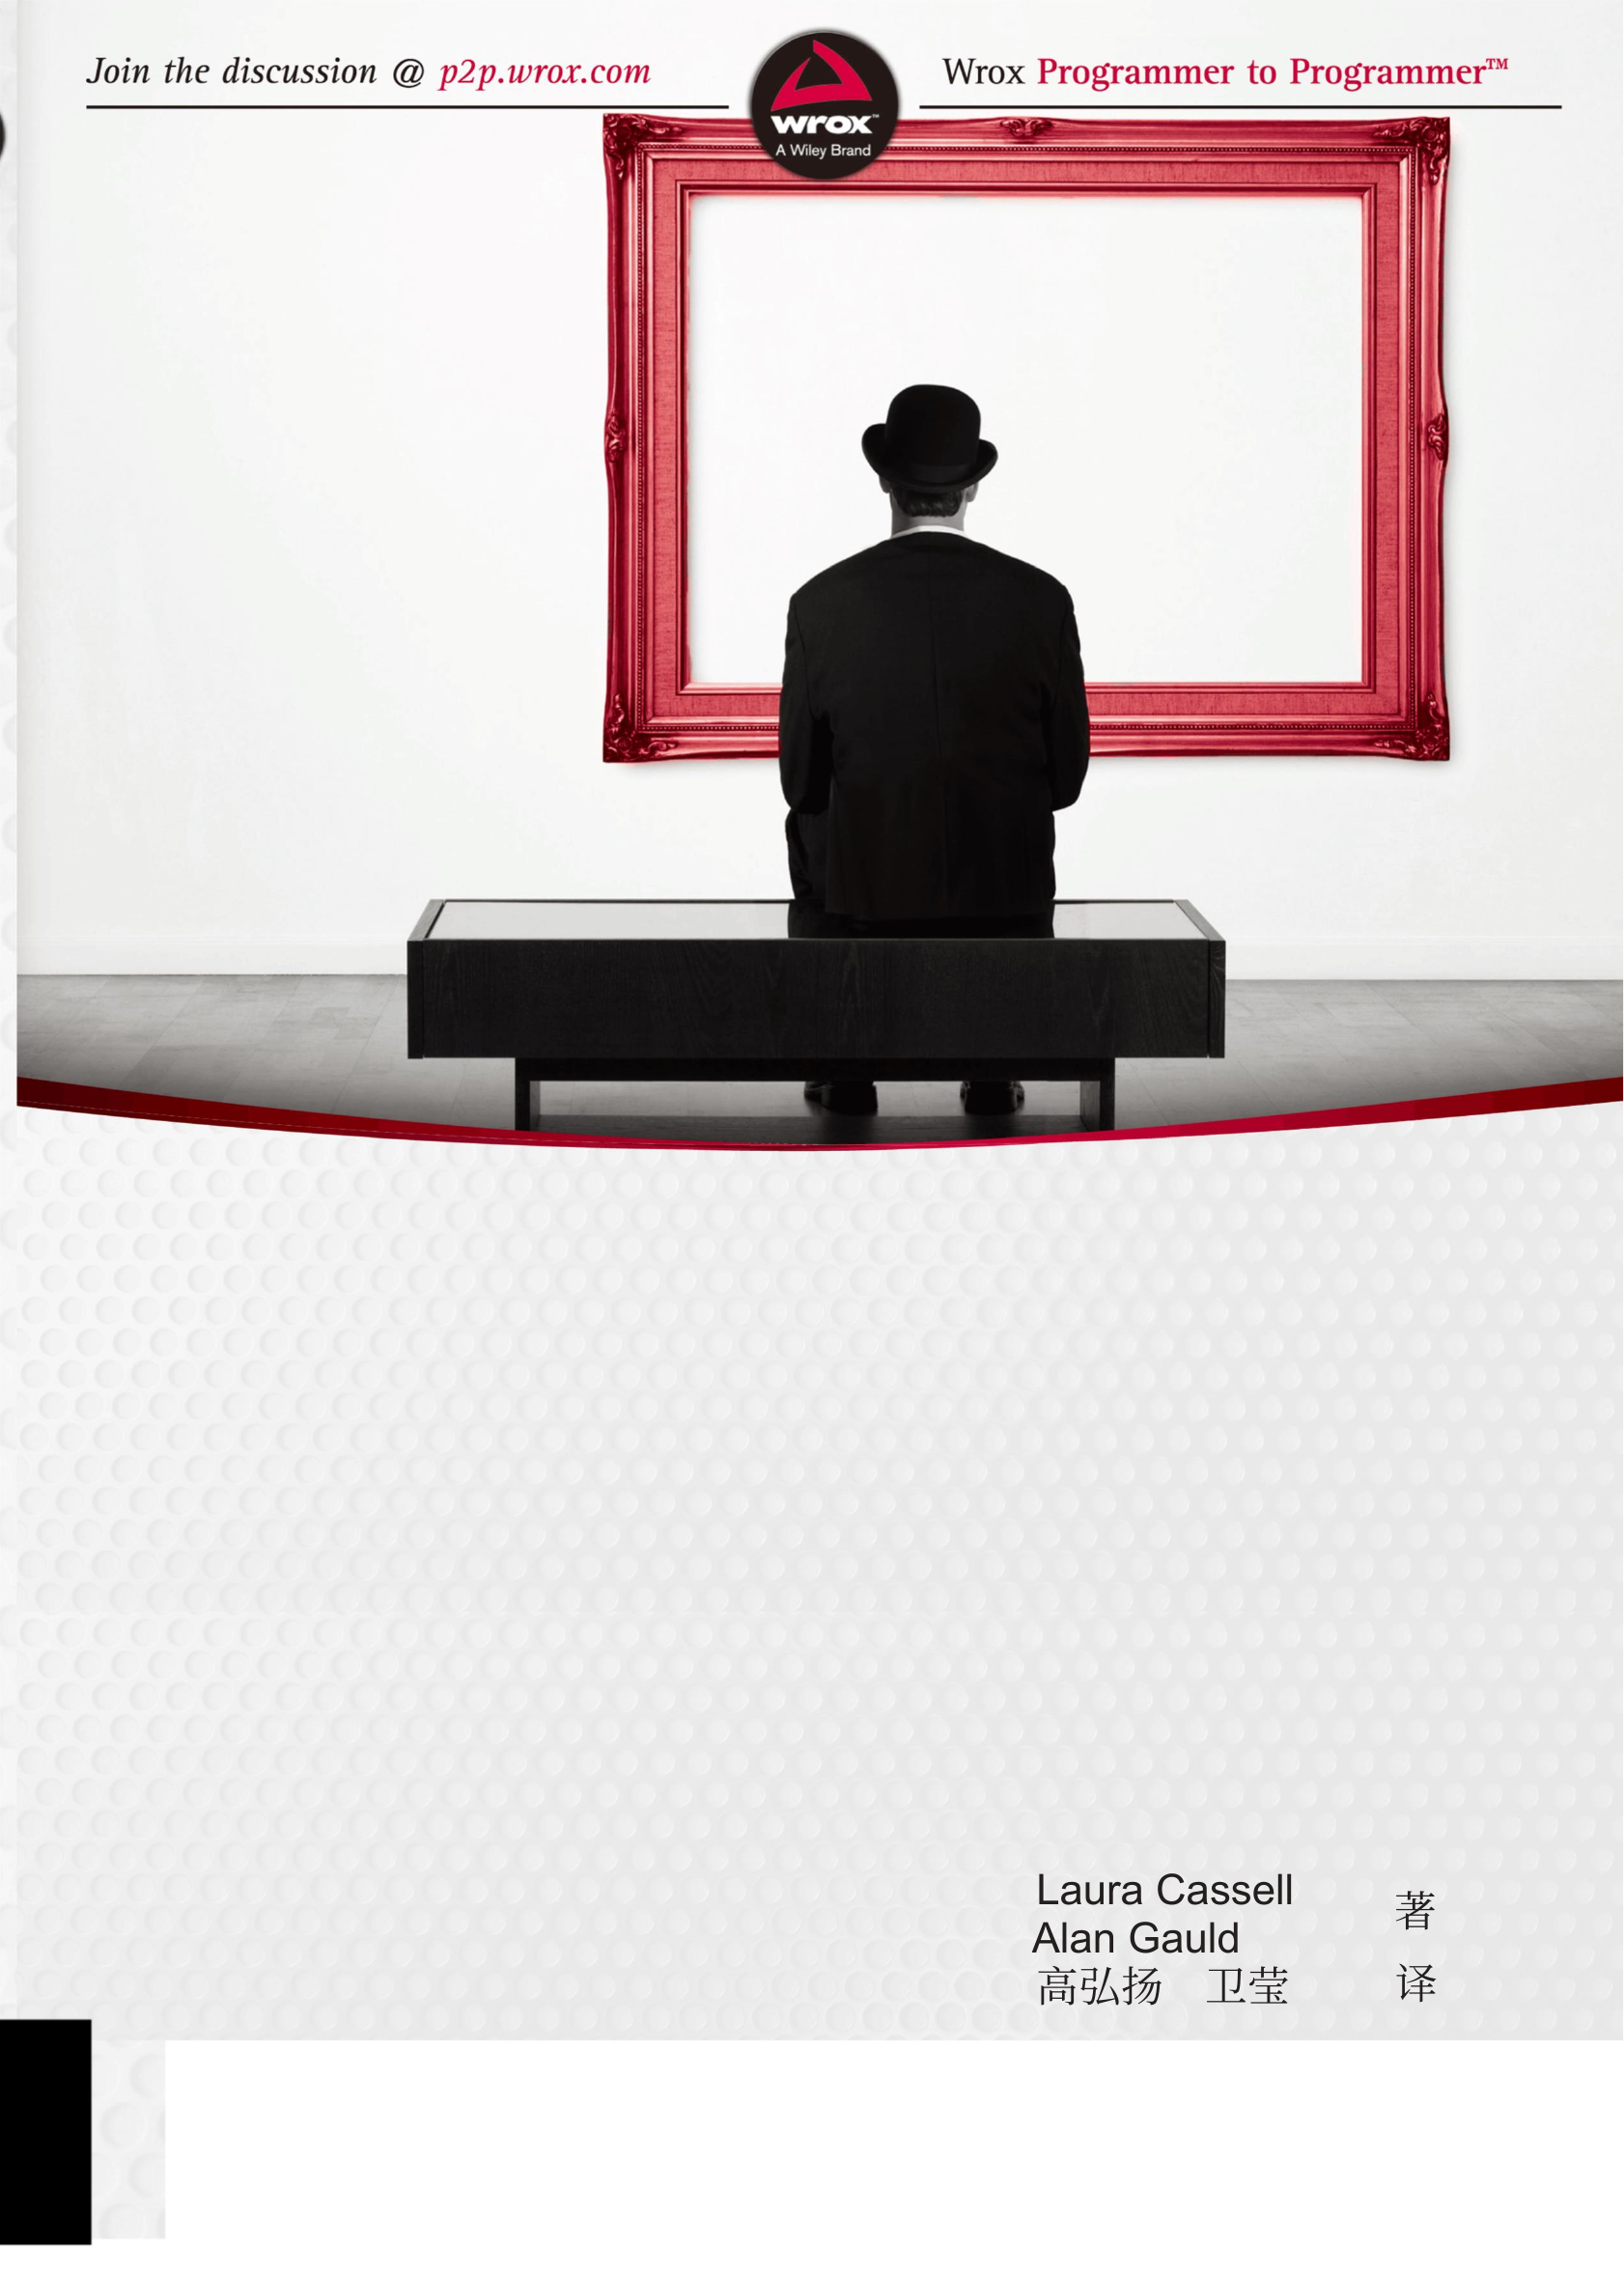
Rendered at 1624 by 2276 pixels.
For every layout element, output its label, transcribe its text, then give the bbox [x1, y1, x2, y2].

text 译 [1395, 1965, 1542, 2008]
picture [0, 0, 1624, 2276]
text Laura Cassell [1036, 1869, 1388, 1914]
text 著 [1325, 1894, 1542, 1935]
text 高弘扬 卫莹 [1036, 1968, 1388, 2010]
text Alan Gauld [1031, 1918, 1388, 1962]
